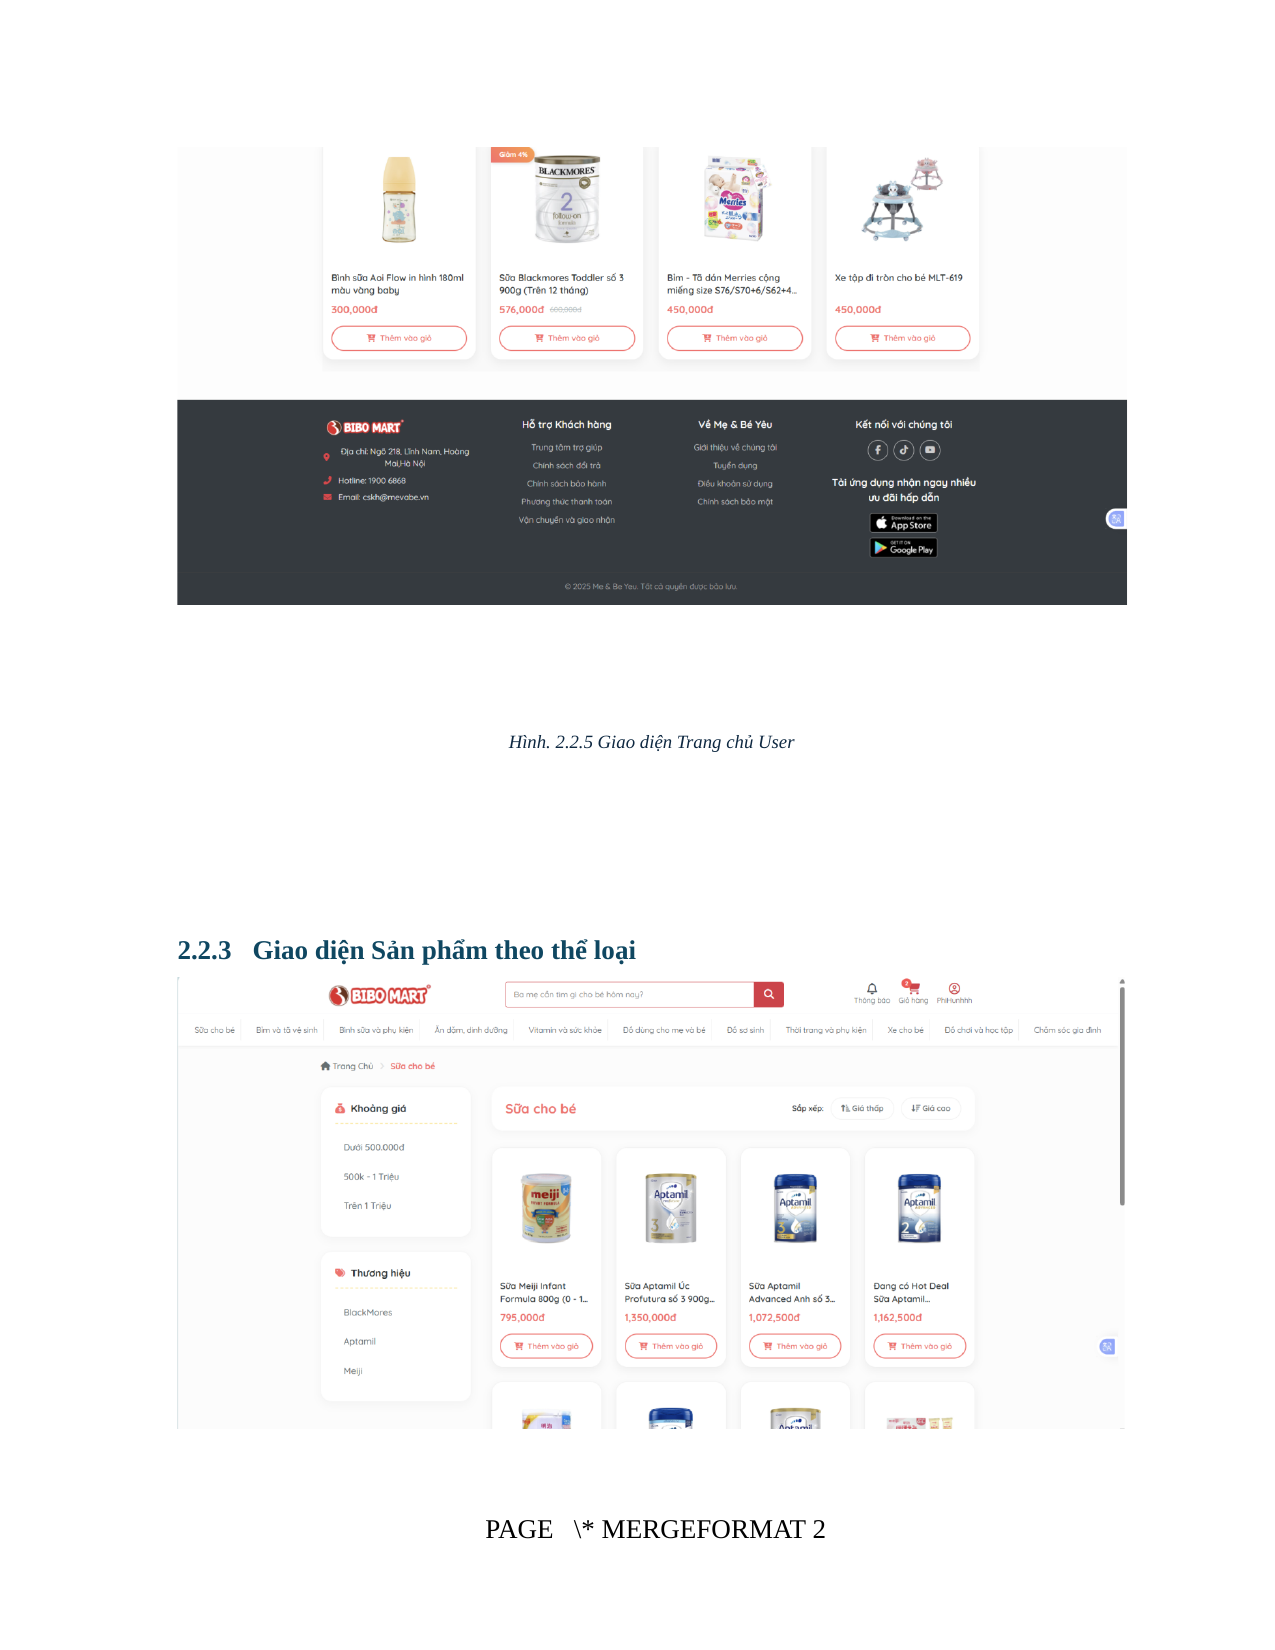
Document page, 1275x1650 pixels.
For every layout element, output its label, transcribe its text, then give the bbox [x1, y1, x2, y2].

subtitle Giao diện Sản phẩm theo thể loại [177, 934, 1127, 965]
picture [177, 147, 1128, 605]
picture [177, 977, 1125, 1429]
